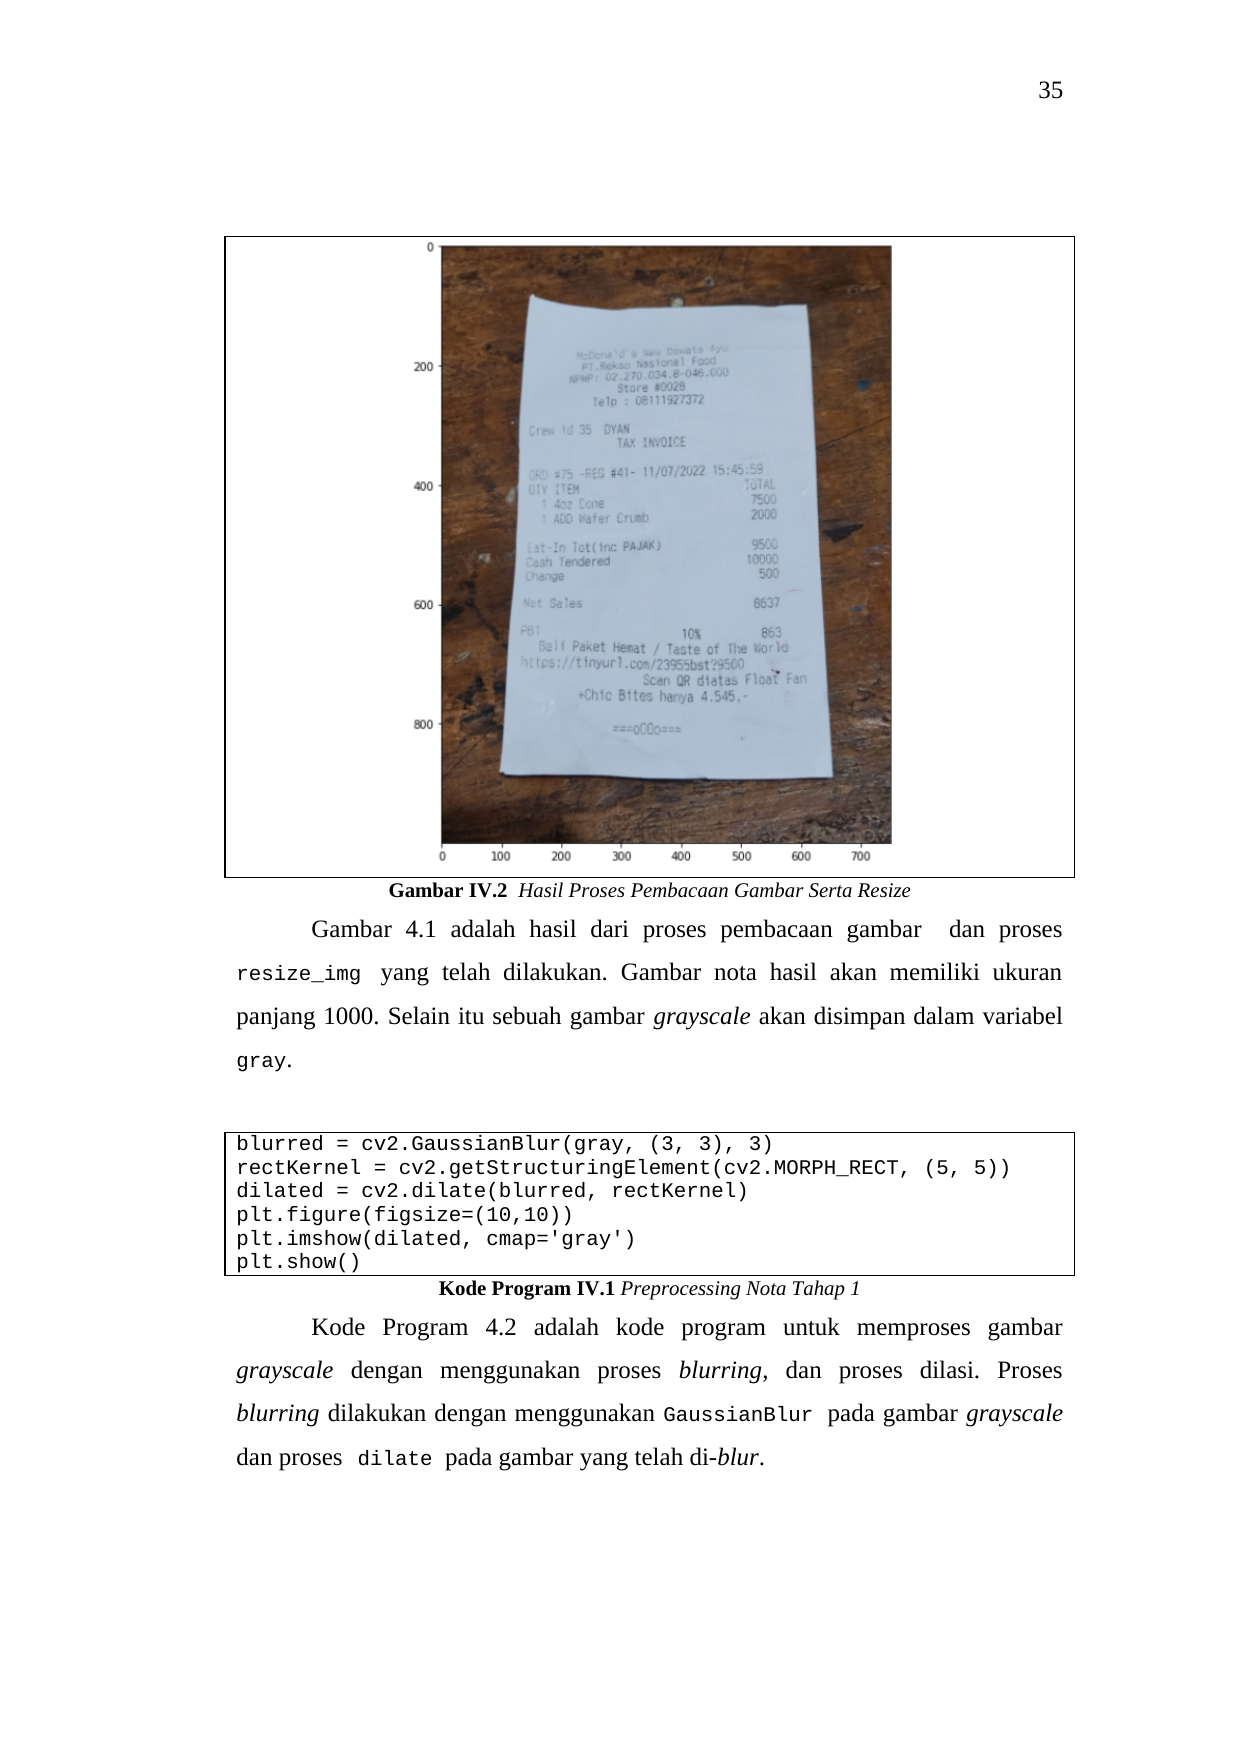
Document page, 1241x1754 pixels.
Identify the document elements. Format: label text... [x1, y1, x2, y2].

text Preprocessing Nota Tahap 1 [236, 1276, 1063, 1300]
text Gambar 4.1 adalah hasil dari proses pembacaan gambar dan proses resize_img yang telah dilakukan. Gambar nota hasil akan memiliki ukuran panjang 1000. Selain itu sebuah gambar grayscale akan disimpan dalam variabel gray. [236, 914, 1063, 1074]
table_header blurred = cv2.GaussianBlur(gray, (3, 3), 3) rectKernel = cv2.getStructuringElement(cv2.MORPH_RECT, (5, 5)) dilated = cv2.dilate(blurred, rectKernel) plt.figure(figsize=(10,10)) plt.imshow(dilated, cmap='gray') plt.show() [226, 1133, 1074, 1275]
picture [405, 237, 894, 864]
text Hasil Proses Pembacaan Gambar Serta Resize [236, 878, 1063, 902]
text Kode Program 4.2 adalah kode program untuk memproses gambar grayscale dengan menggunakan proses blurring, dan proses dilasi. Proses blurring dilakukan dengan menggunakan GaussianBlur pada gambar grayscale dan proses dilate pada gambar yang telah di-blur. [236, 1312, 1063, 1473]
table_header [226, 237, 1074, 877]
